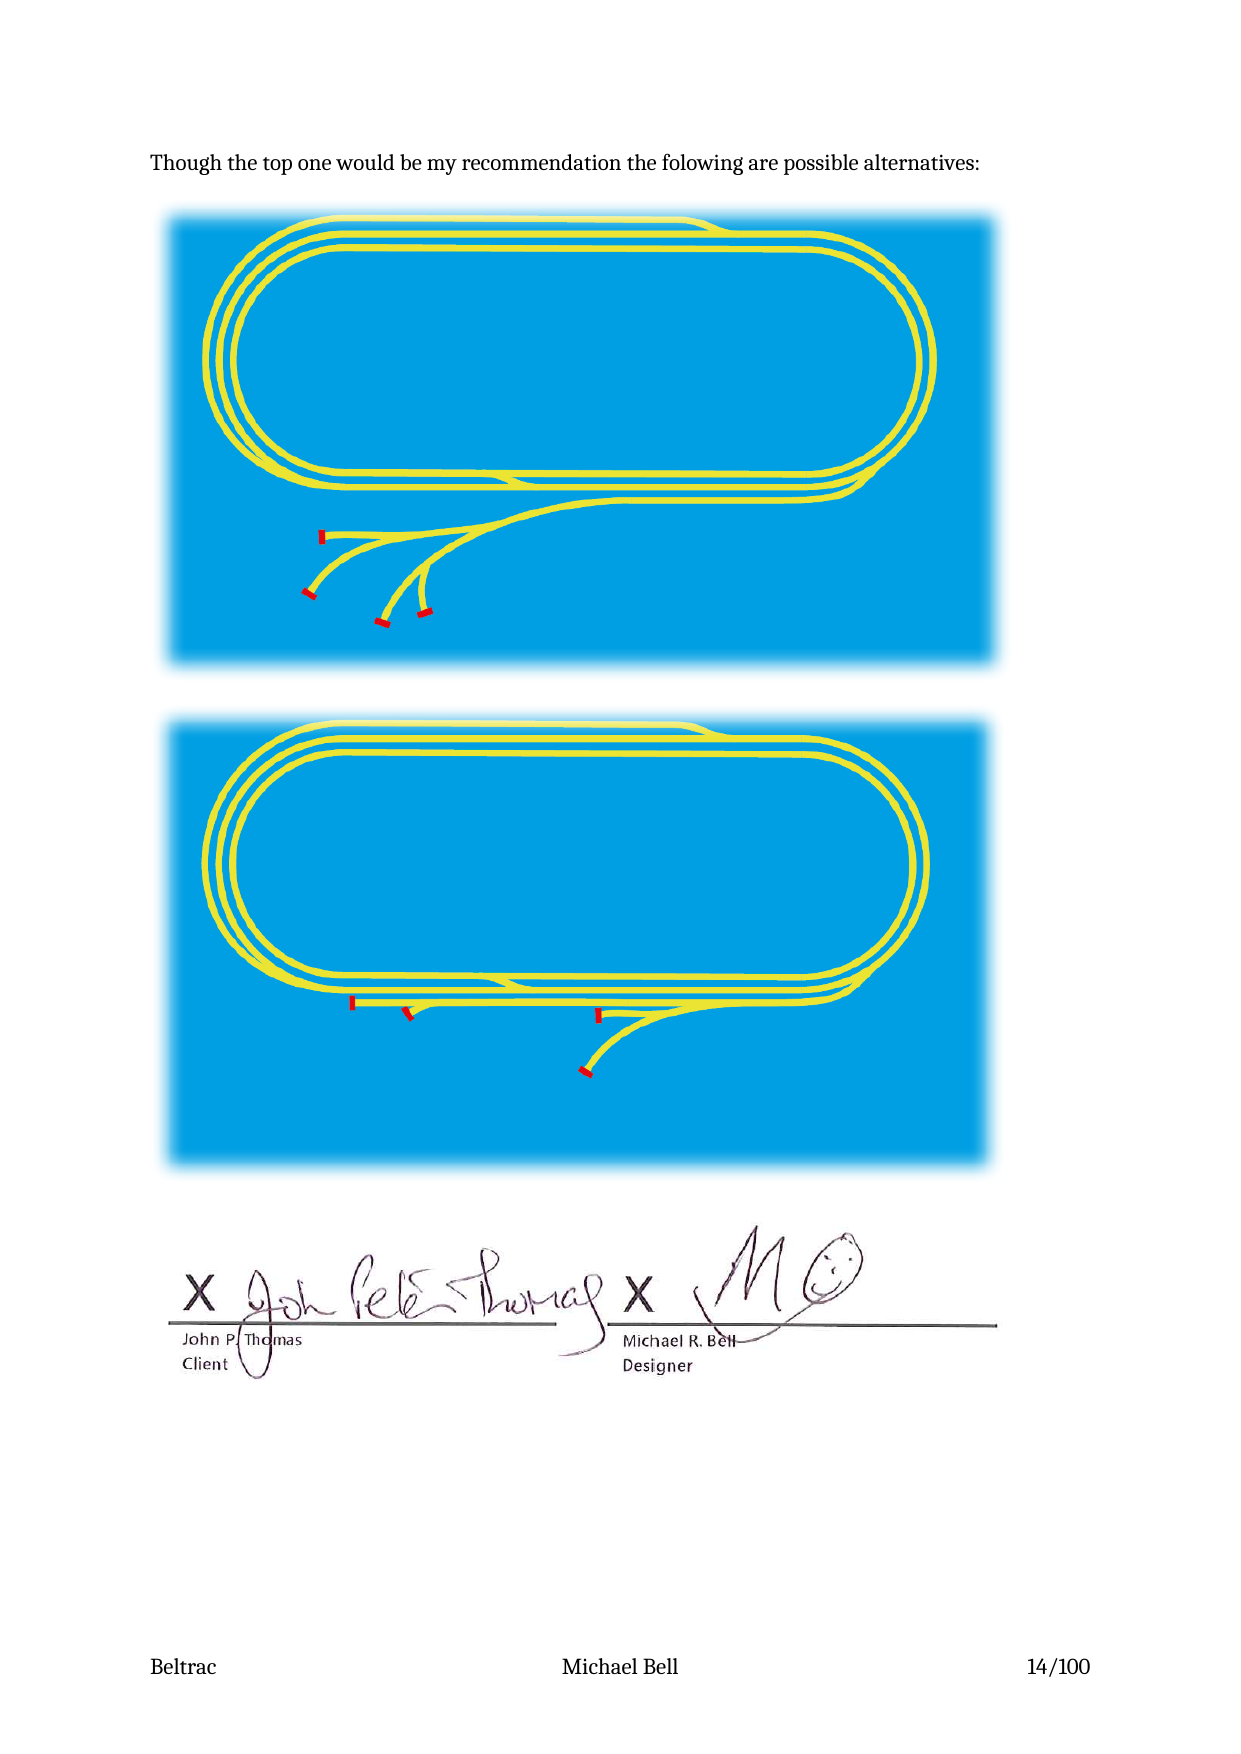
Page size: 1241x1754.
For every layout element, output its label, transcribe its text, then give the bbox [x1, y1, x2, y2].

picture [150, 1205, 1008, 1416]
picture [203, 228, 936, 627]
picture [202, 733, 929, 1077]
text Though the top one would be my recommendation the folowing are possible alternatives: [150, 150, 1090, 176]
